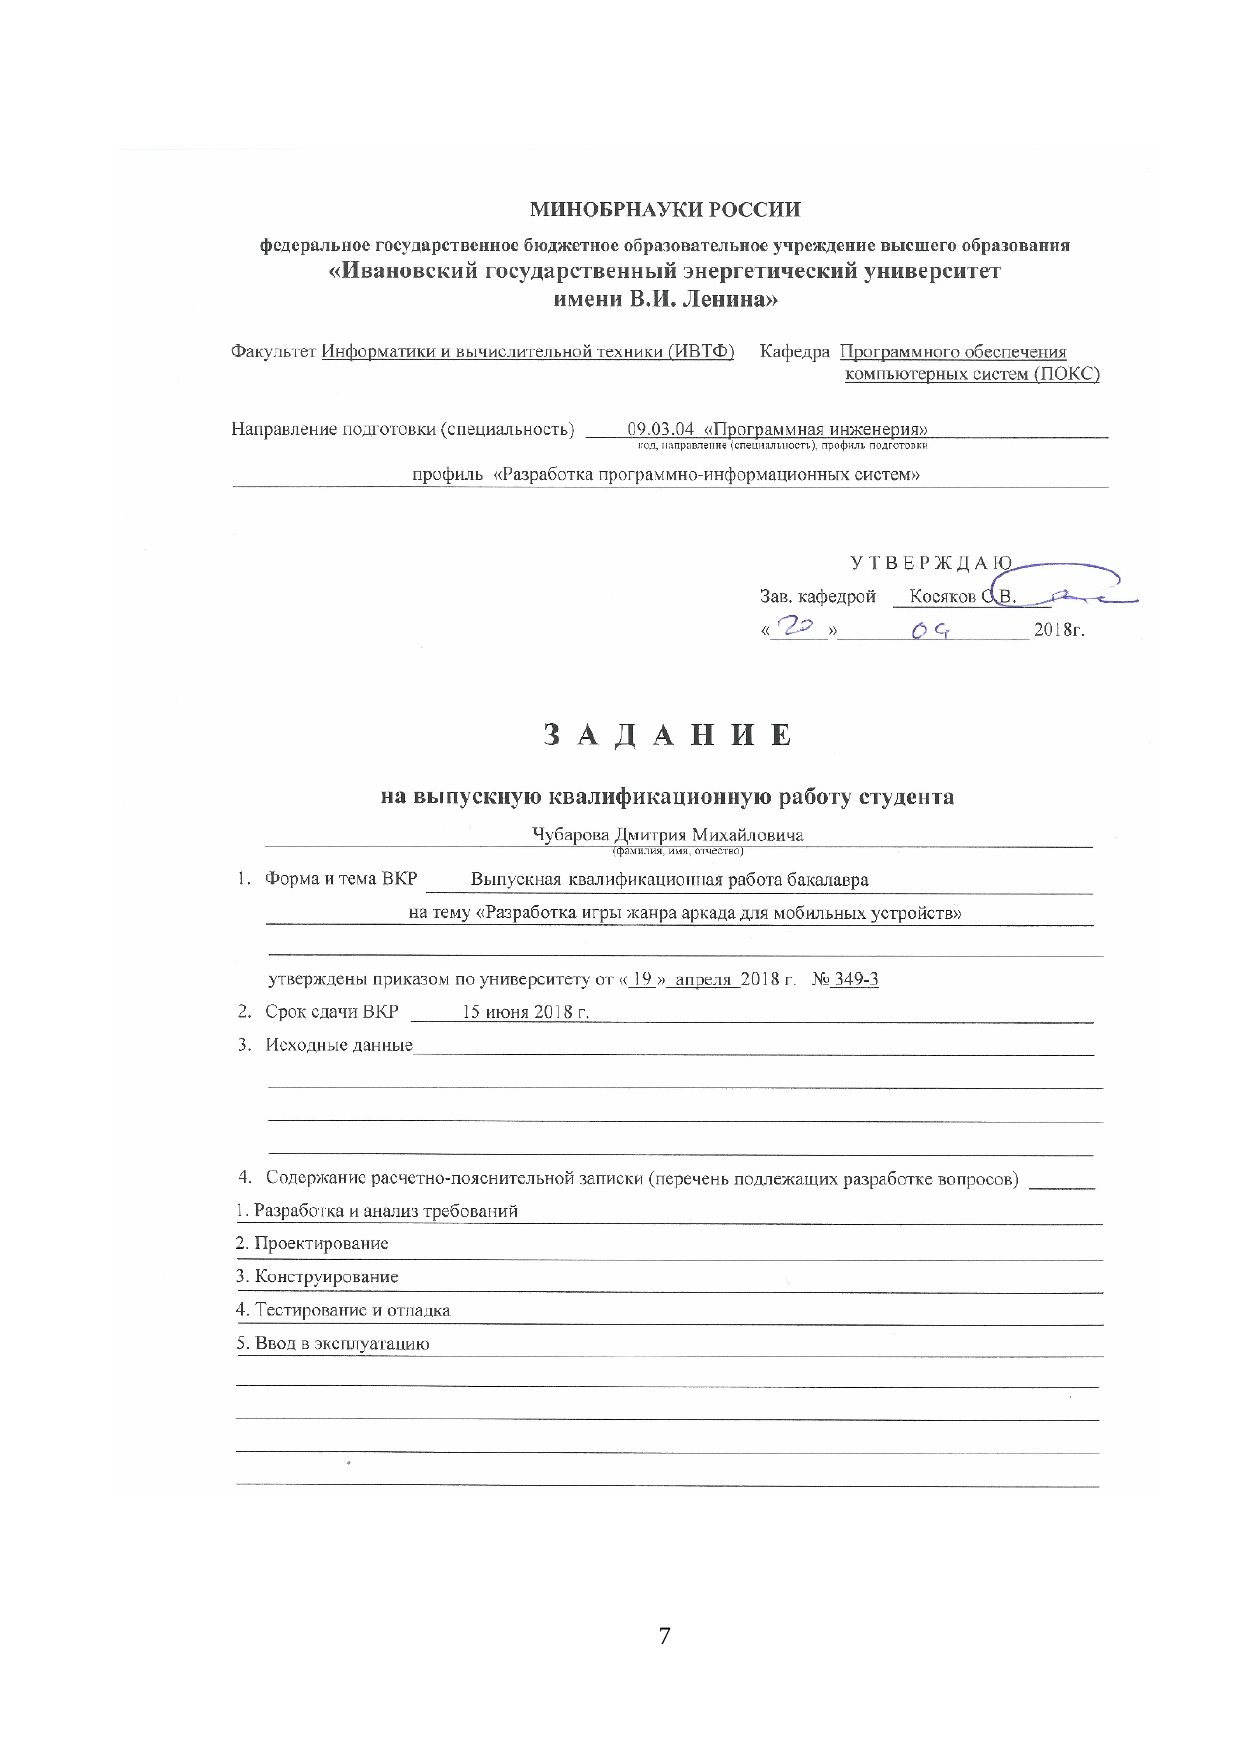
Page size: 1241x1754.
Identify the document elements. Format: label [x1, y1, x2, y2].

picture [115, 143, 1155, 1496]
